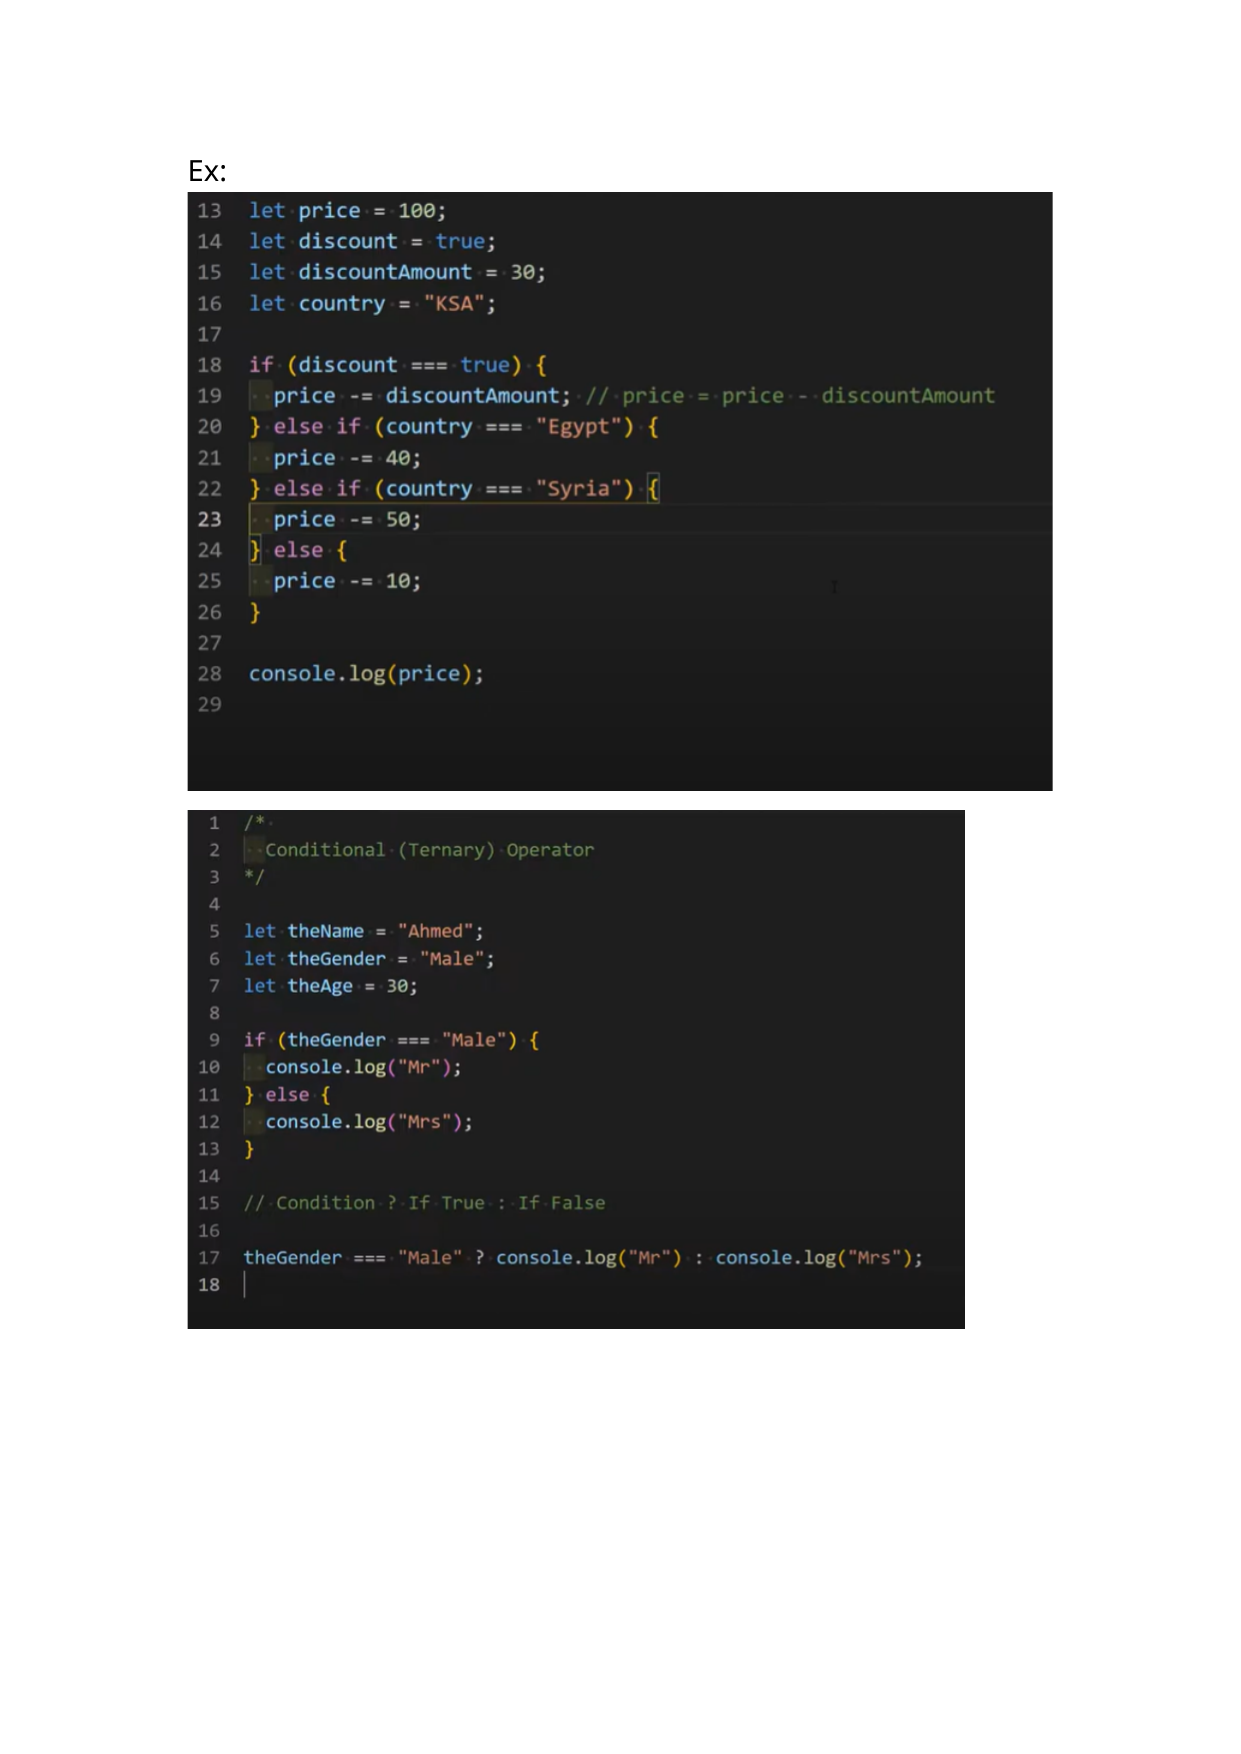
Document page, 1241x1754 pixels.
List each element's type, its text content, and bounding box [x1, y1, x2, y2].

picture [187, 192, 1053, 791]
picture [187, 810, 965, 1329]
text Ex: [187, 150, 1053, 192]
